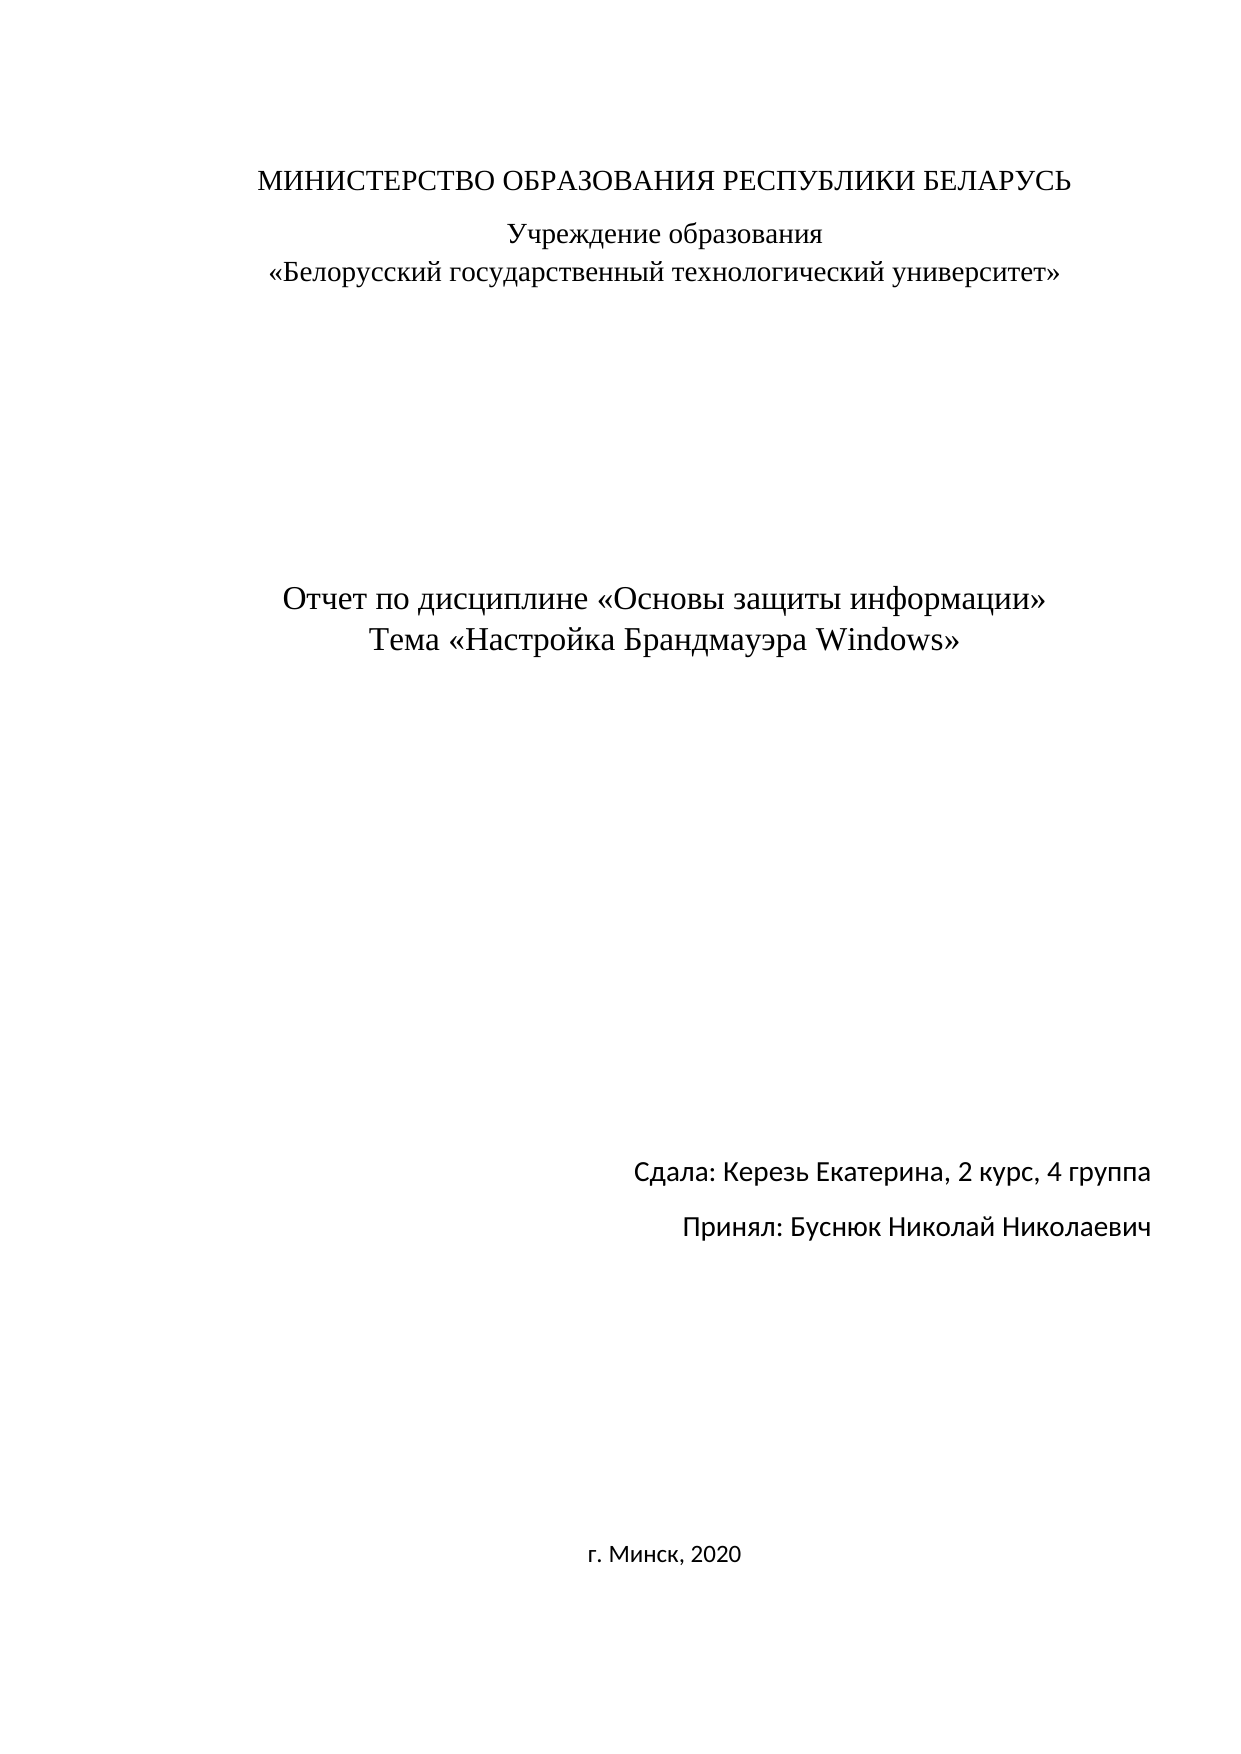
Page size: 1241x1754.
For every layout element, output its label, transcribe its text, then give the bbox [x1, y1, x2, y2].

text Сдала: Керезь Екатерина, 2 курс, 4 группа [177, 1153, 1152, 1188]
text Принял: Буснюк Николай Николаевич [177, 1208, 1152, 1243]
text г. Минск, 2020 [177, 1538, 1152, 1569]
